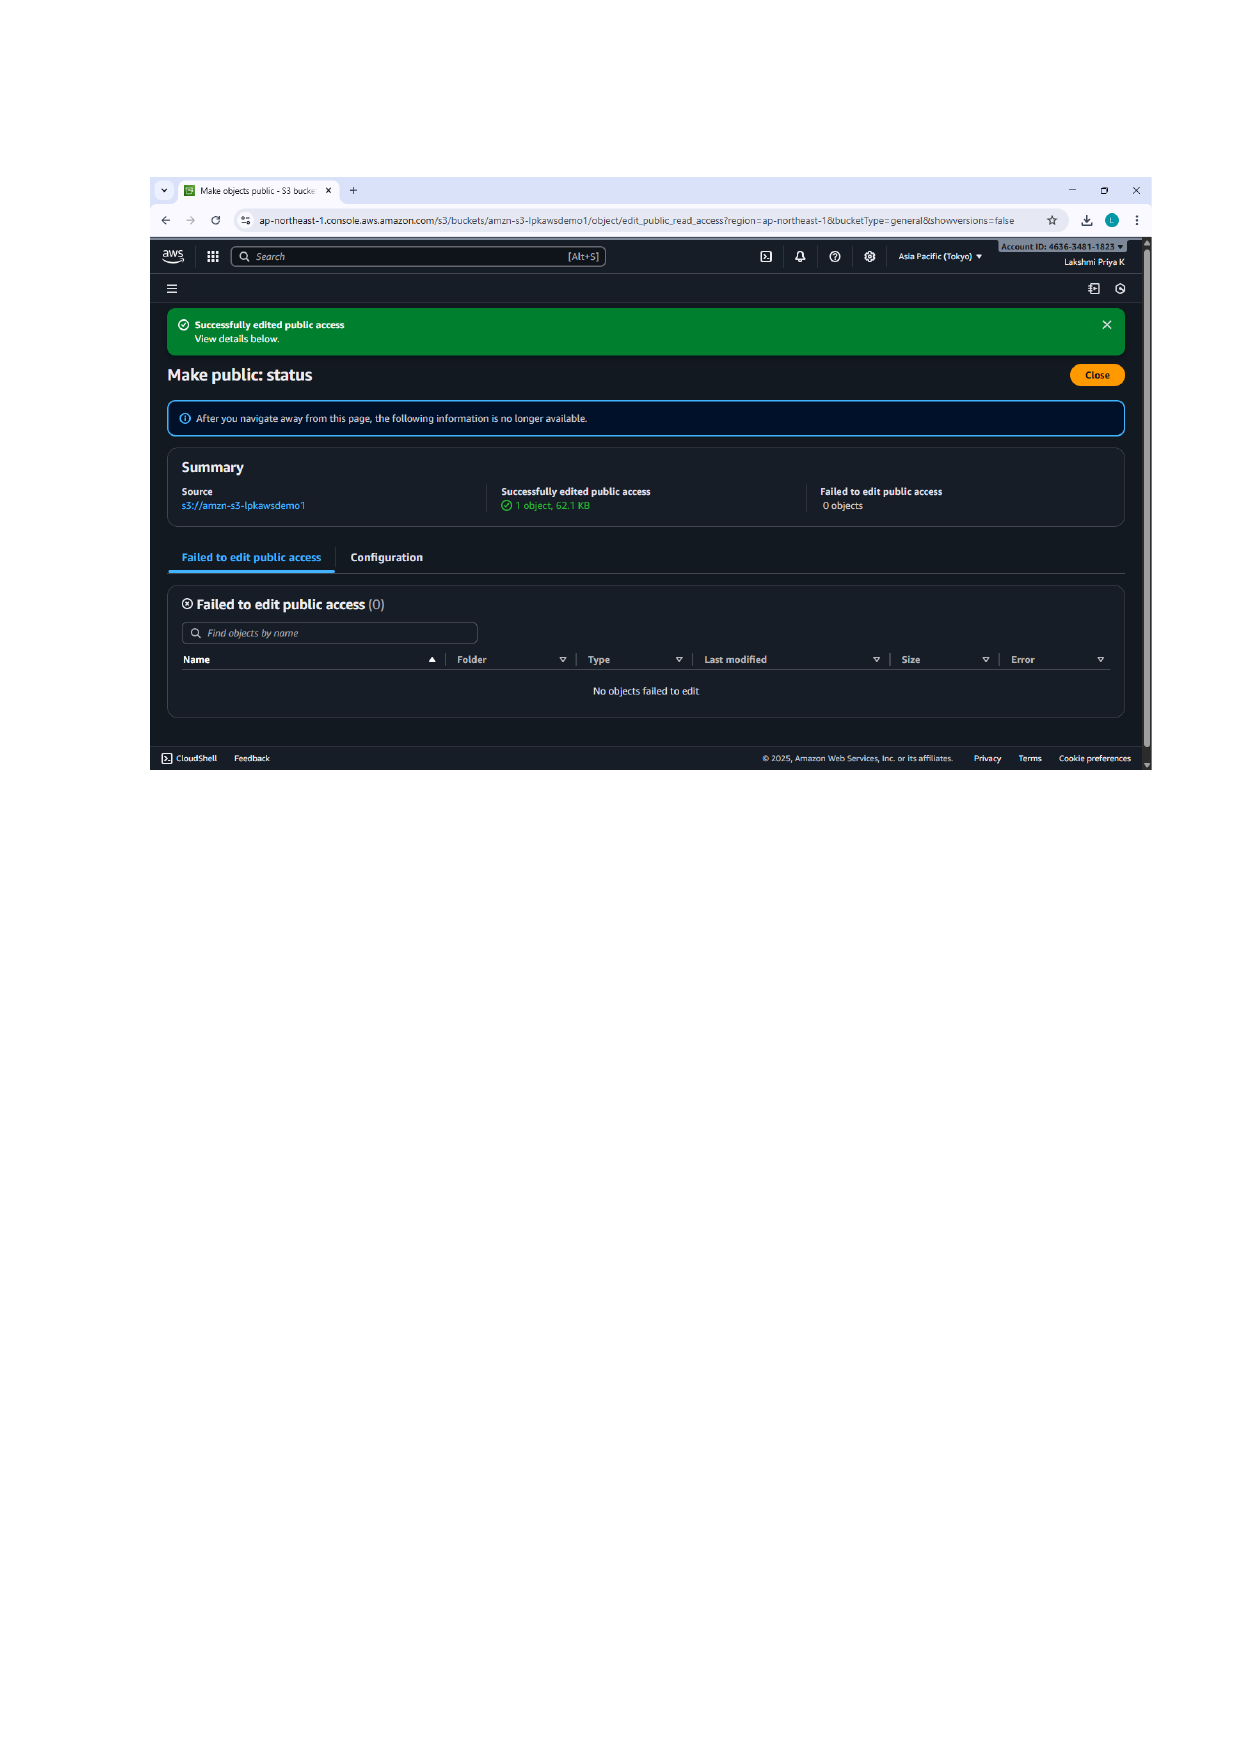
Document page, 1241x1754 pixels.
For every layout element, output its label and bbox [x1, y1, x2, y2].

picture [150, 177, 1152, 770]
